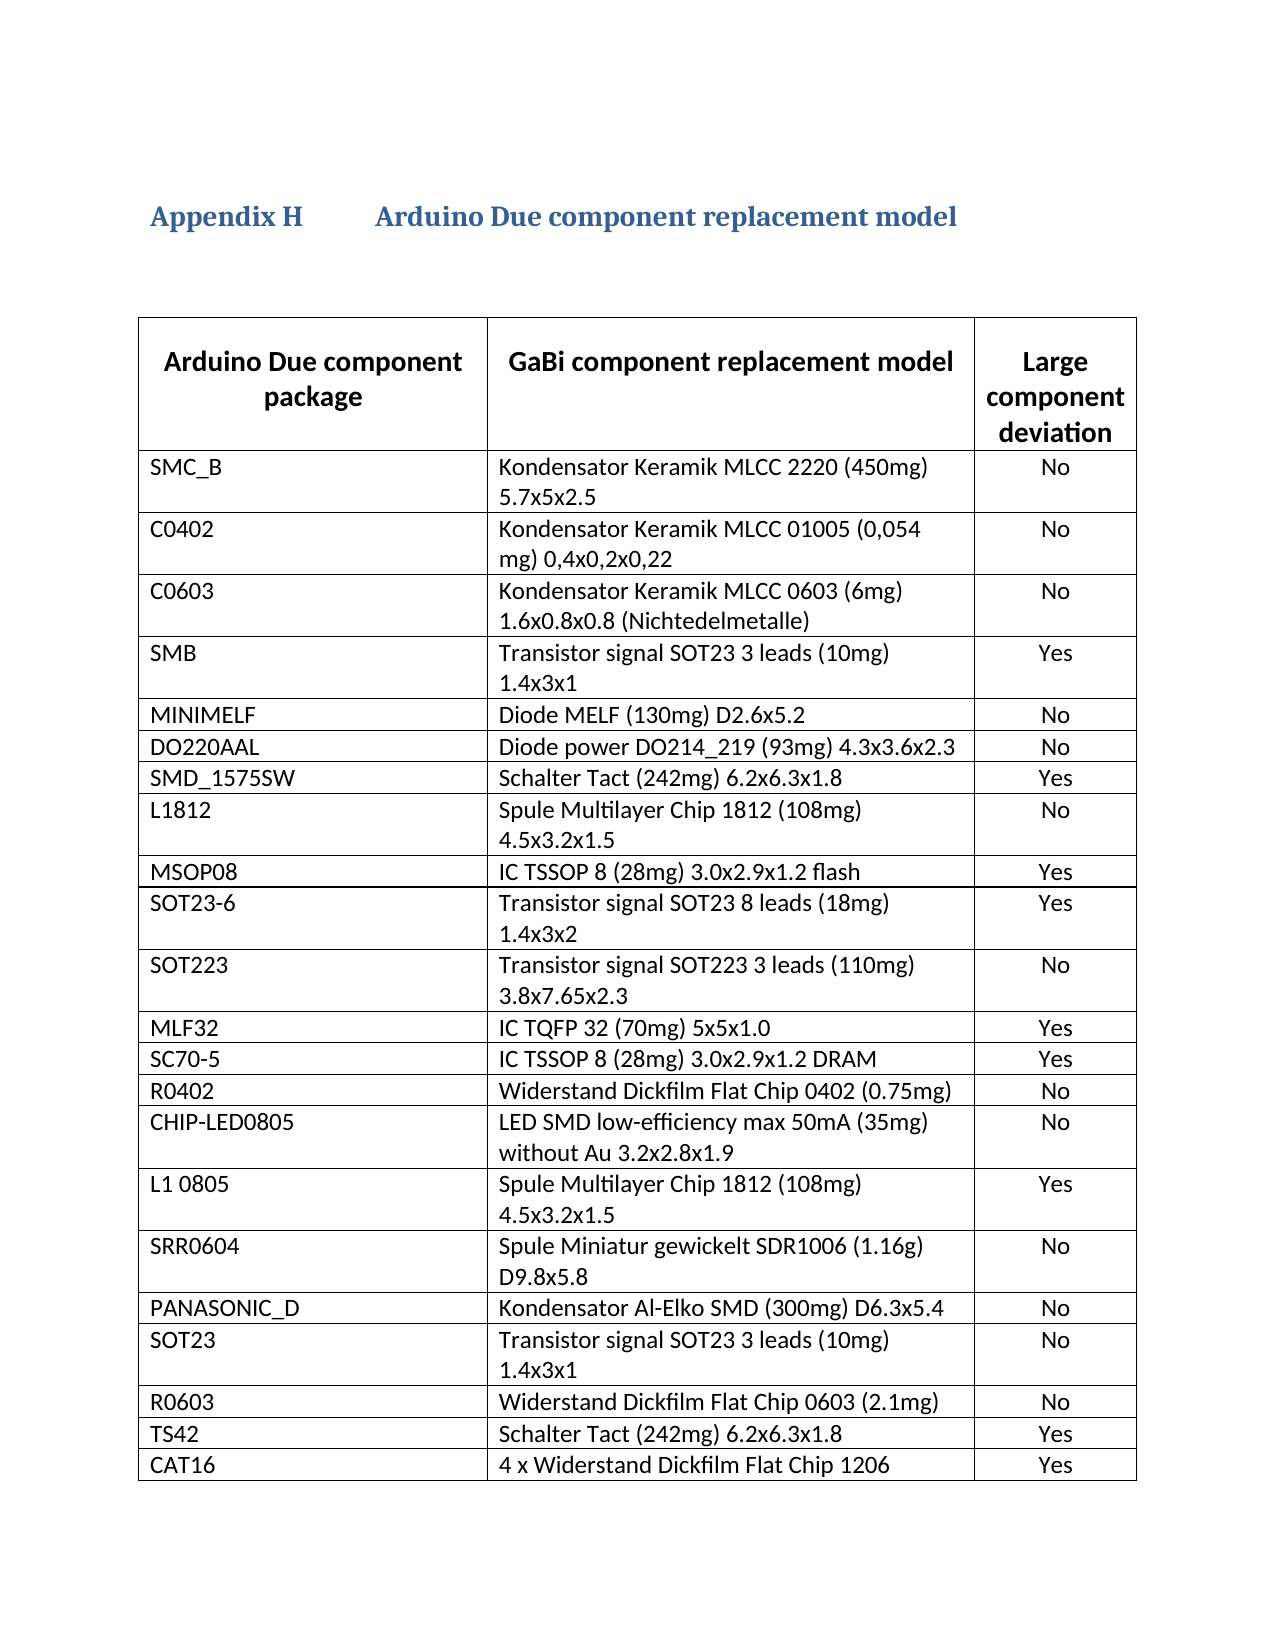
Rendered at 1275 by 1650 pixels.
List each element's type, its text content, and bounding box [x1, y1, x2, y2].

table_cell MLF32 [139, 1012, 487, 1042]
table_cell L1812 [139, 794, 487, 855]
table_cell SRR0604 [139, 1231, 487, 1292]
table_cell TS42 [139, 1418, 487, 1448]
table_header Large component deviation [975, 318, 1136, 450]
table_cell R0402 [139, 1075, 487, 1105]
table_cell MSOP08 [139, 856, 487, 886]
table_cell C0603 [139, 575, 487, 636]
table_cell Yes [975, 1418, 1136, 1448]
table_cell Transistor signal SOT223 3 leads (110mg) 3.8x7.65x2.3 [488, 950, 974, 1011]
table_header GaBi component replacement model [488, 318, 974, 450]
table_cell Spule Multilayer Chip 1812 (108mg) 4.5x3.2x1.5 [488, 1169, 974, 1229]
table_cell IC TSSOP 8 (28mg) 3.0x2.9x1.2 flash [488, 856, 974, 886]
table_cell No [975, 513, 1136, 574]
table_cell IC TSSOP 8 (28mg) 3.0x2.9x1.2 DRAM [488, 1043, 974, 1074]
table_cell Yes [975, 1043, 1136, 1074]
table_cell Spule Miniatur gewickelt SDR1006 (1.16g) D9.8x5.8 [488, 1231, 974, 1292]
table_cell Yes [975, 637, 1136, 698]
table_cell Yes [975, 1169, 1136, 1229]
table_cell Schalter Tact (242mg) 6.2x6.3x1.8 [488, 1418, 974, 1448]
table_cell No [975, 794, 1136, 855]
table_cell SMD_1575SW [139, 762, 487, 793]
table_cell Yes [975, 762, 1136, 793]
table_cell No [975, 1106, 1136, 1167]
table_cell SMC_B [139, 451, 487, 512]
table_cell SMB [139, 637, 487, 698]
table_cell Diode power DO214_219 (93mg) 4.3x3.6x2.3 [488, 731, 974, 761]
table_cell SC70-5 [139, 1043, 487, 1074]
table_cell No [975, 1386, 1136, 1417]
table_cell Transistor signal SOT23 3 leads (10mg) 1.4x3x1 [488, 637, 974, 698]
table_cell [488, 1324, 974, 1385]
table_cell C0402 [139, 513, 487, 574]
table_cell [488, 1449, 974, 1480]
table_cell LED SMD low-efficiency max 50mA (35mg) without Au 3.2x2.8x1.9 [488, 1106, 974, 1167]
table_cell No [975, 1293, 1136, 1323]
table_cell CAT16 [139, 1449, 487, 1480]
table_header Arduino Due component package [139, 318, 487, 450]
table_cell MINIMELF [139, 699, 487, 730]
table_cell Schalter Tact (242mg) 6.2x6.3x1.8 [488, 762, 974, 793]
table_cell Transistor signal SOT23 8 leads (18mg) 1.4x3x2 [488, 888, 974, 948]
list Arduino Due component replacement model [150, 200, 1125, 233]
table_cell No [975, 575, 1136, 636]
table_cell Kondensator Keramik MLCC 0603 (6mg) 1.6x0.8x0.8 (Nichtedelmetalle) [488, 575, 974, 636]
table_cell SOT23 [139, 1324, 487, 1385]
table_cell CHIP-LED0805 [139, 1106, 487, 1167]
table_cell Kondensator Keramik MLCC 2220 (450mg) 5.7x5x2.5 [488, 451, 974, 512]
table_cell No [975, 731, 1136, 761]
table_cell SOT223 [139, 950, 487, 1011]
table_cell Kondensator Keramik MLCC 01005 (0,054 mg) 0,4x0,2x0,22 [488, 513, 974, 574]
table_cell PANASONIC_D [139, 1293, 487, 1323]
table_cell L1 0805 [139, 1169, 487, 1229]
table_cell Kondensator Al-Elko SMD (300mg) D6.3x5.4 [488, 1293, 974, 1323]
table_cell Spule Multilayer Chip 1812 (108mg) 4.5x3.2x1.5 [488, 794, 974, 855]
table_cell DO220AAL [139, 731, 487, 761]
table_cell No [975, 950, 1136, 1011]
table_cell SOT23-6 [139, 888, 487, 948]
table_cell IC TQFP 32 (70mg) 5x5x1.0 [488, 1012, 974, 1042]
table_cell Yes [975, 1449, 1136, 1480]
table_cell No [975, 451, 1136, 512]
table_cell Yes [975, 888, 1136, 948]
table_cell No [975, 1075, 1136, 1105]
table_cell Yes [975, 1012, 1136, 1042]
table_cell Widerstand Dickfilm Flat Chip 0402 (0.75mg) [488, 1075, 974, 1105]
table_cell Yes [975, 856, 1136, 886]
table_cell No [975, 1324, 1136, 1385]
table_cell No [975, 1231, 1136, 1292]
table_cell Diode MELF (130mg) D2.6x5.2 [488, 699, 974, 730]
table_cell No [975, 699, 1136, 730]
table_cell R0603 [139, 1386, 487, 1417]
table_cell Widerstand Dickfilm Flat Chip 0603 (2.1mg) [488, 1386, 974, 1417]
